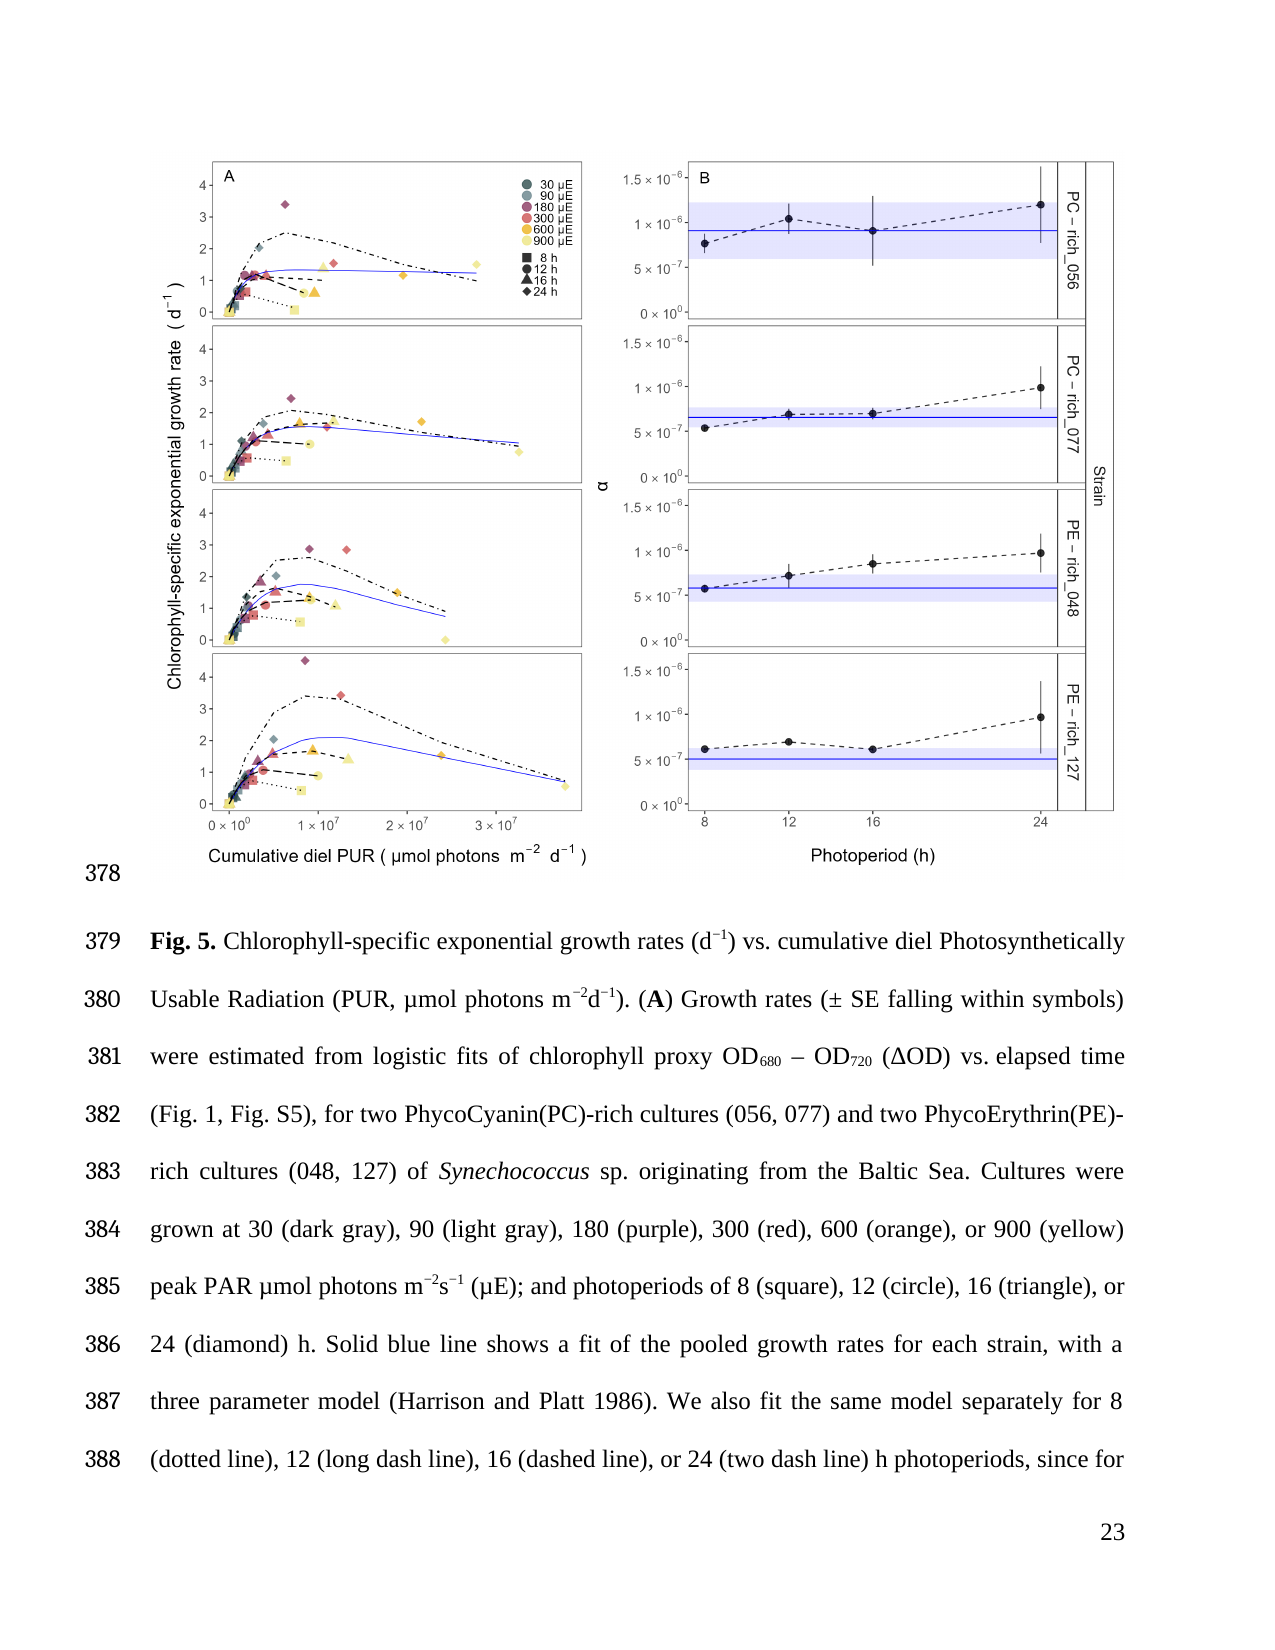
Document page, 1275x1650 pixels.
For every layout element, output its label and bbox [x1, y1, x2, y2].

picture [150, 150, 1125, 882]
text [150, 926, 1125, 1472]
